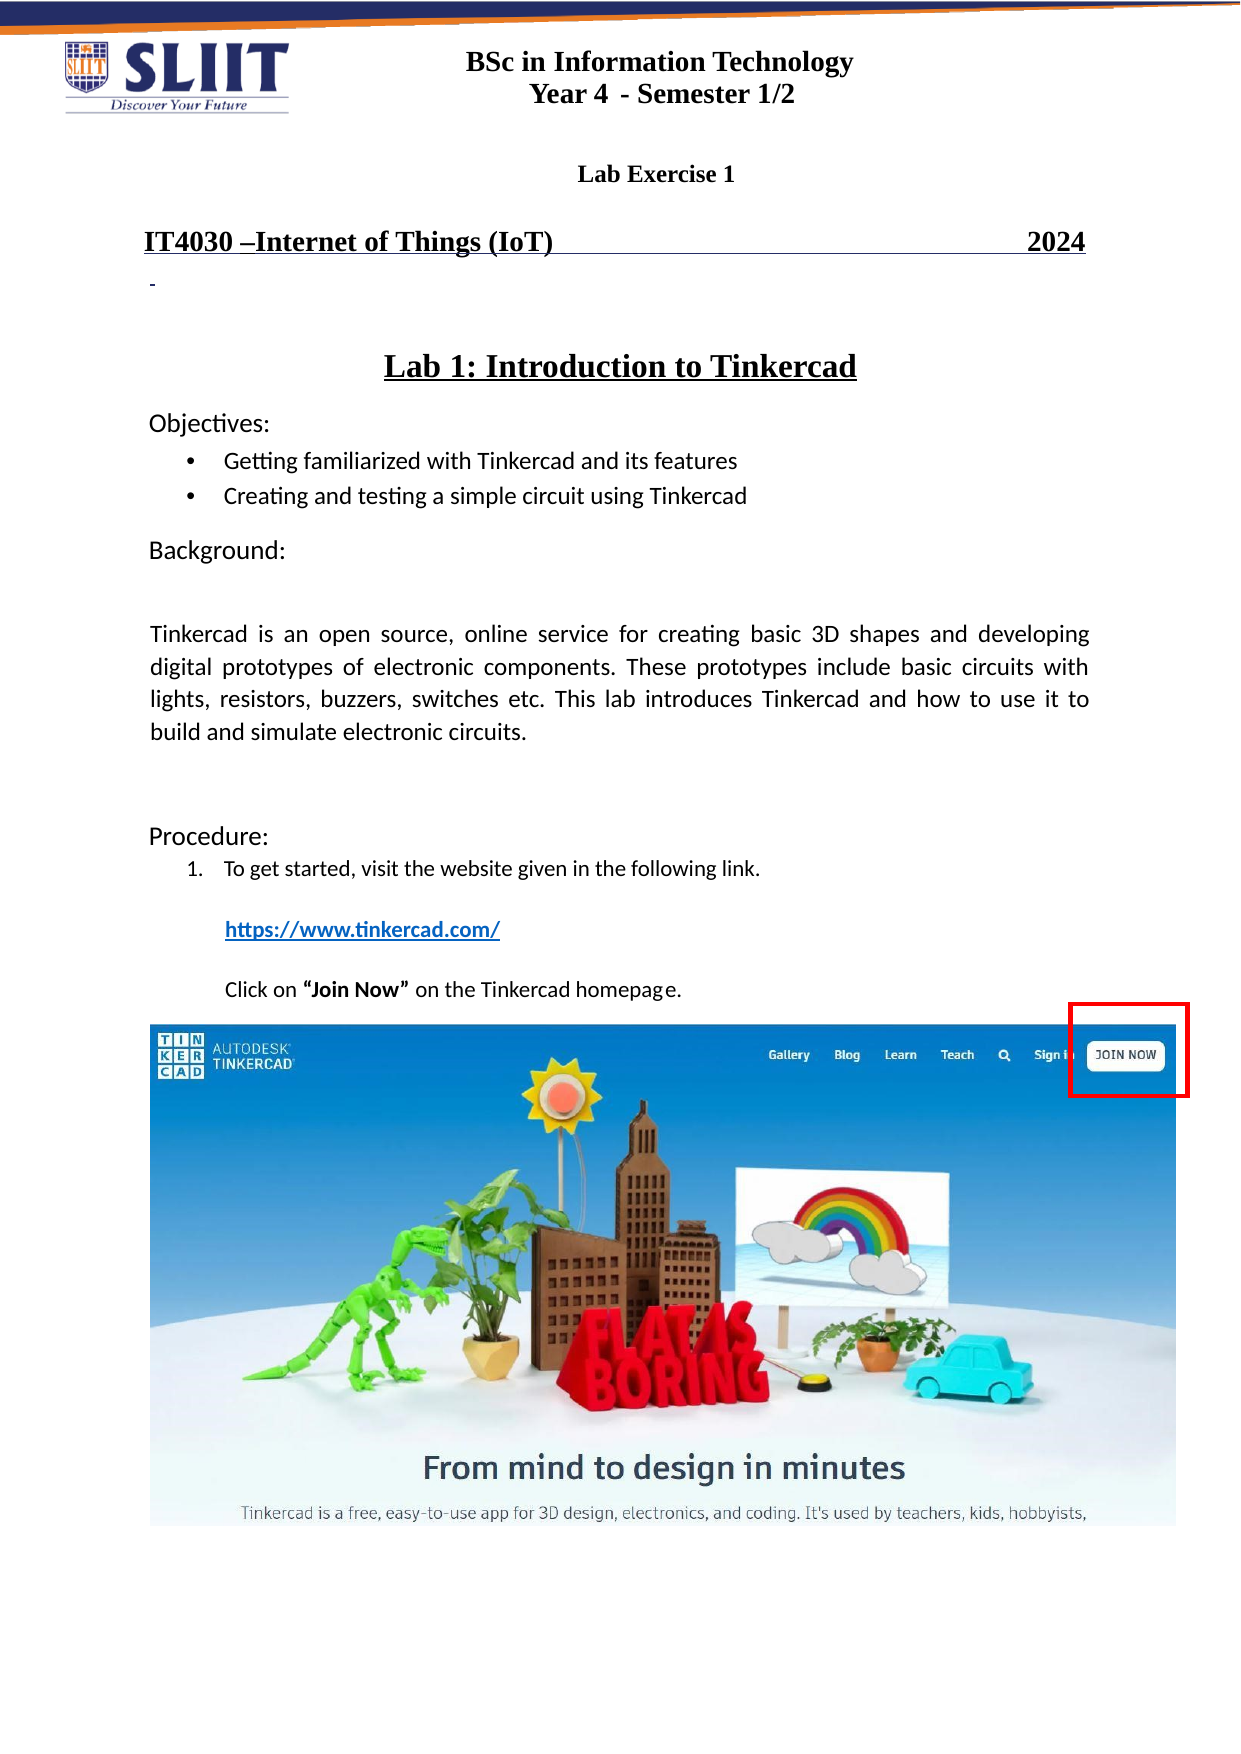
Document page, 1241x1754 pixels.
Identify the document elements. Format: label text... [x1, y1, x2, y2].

picture [1073, 1024, 1176, 1084]
picture [955, 1114, 989, 1118]
list Creating and testing a simple circuit using Tinkercad [186, 480, 1091, 511]
text Procedure: [148, 819, 1091, 852]
text Lab Exercise 1 [144, 159, 1091, 188]
text Lab 1: Introduction to Tinkercad [150, 346, 1091, 384]
list To get started, visit the website given in the following link. [186, 854, 1091, 883]
text Background: [148, 533, 1091, 566]
text Objectives: [148, 406, 1091, 439]
picture [0, 1, 1241, 35]
text IT4030 –Internet of Things (IoT) 2024 [136, 224, 1091, 257]
list Getting familiarized with Tinkercad and its features [186, 445, 1091, 476]
picture [150, 1024, 1176, 1526]
text Tinkercad is an open source, online service for creating basic 3D shapes and developing digital prototypes of electronic components. These prototypes include basic circuits with lights, resistors, buzzers, switches etc. This lab introduces Tinkercad and how to use it to build and simulate electronic circuits. [150, 618, 1091, 747]
text https://www.tinkercad.com/ [225, 915, 1091, 943]
picture [62, 39, 292, 114]
